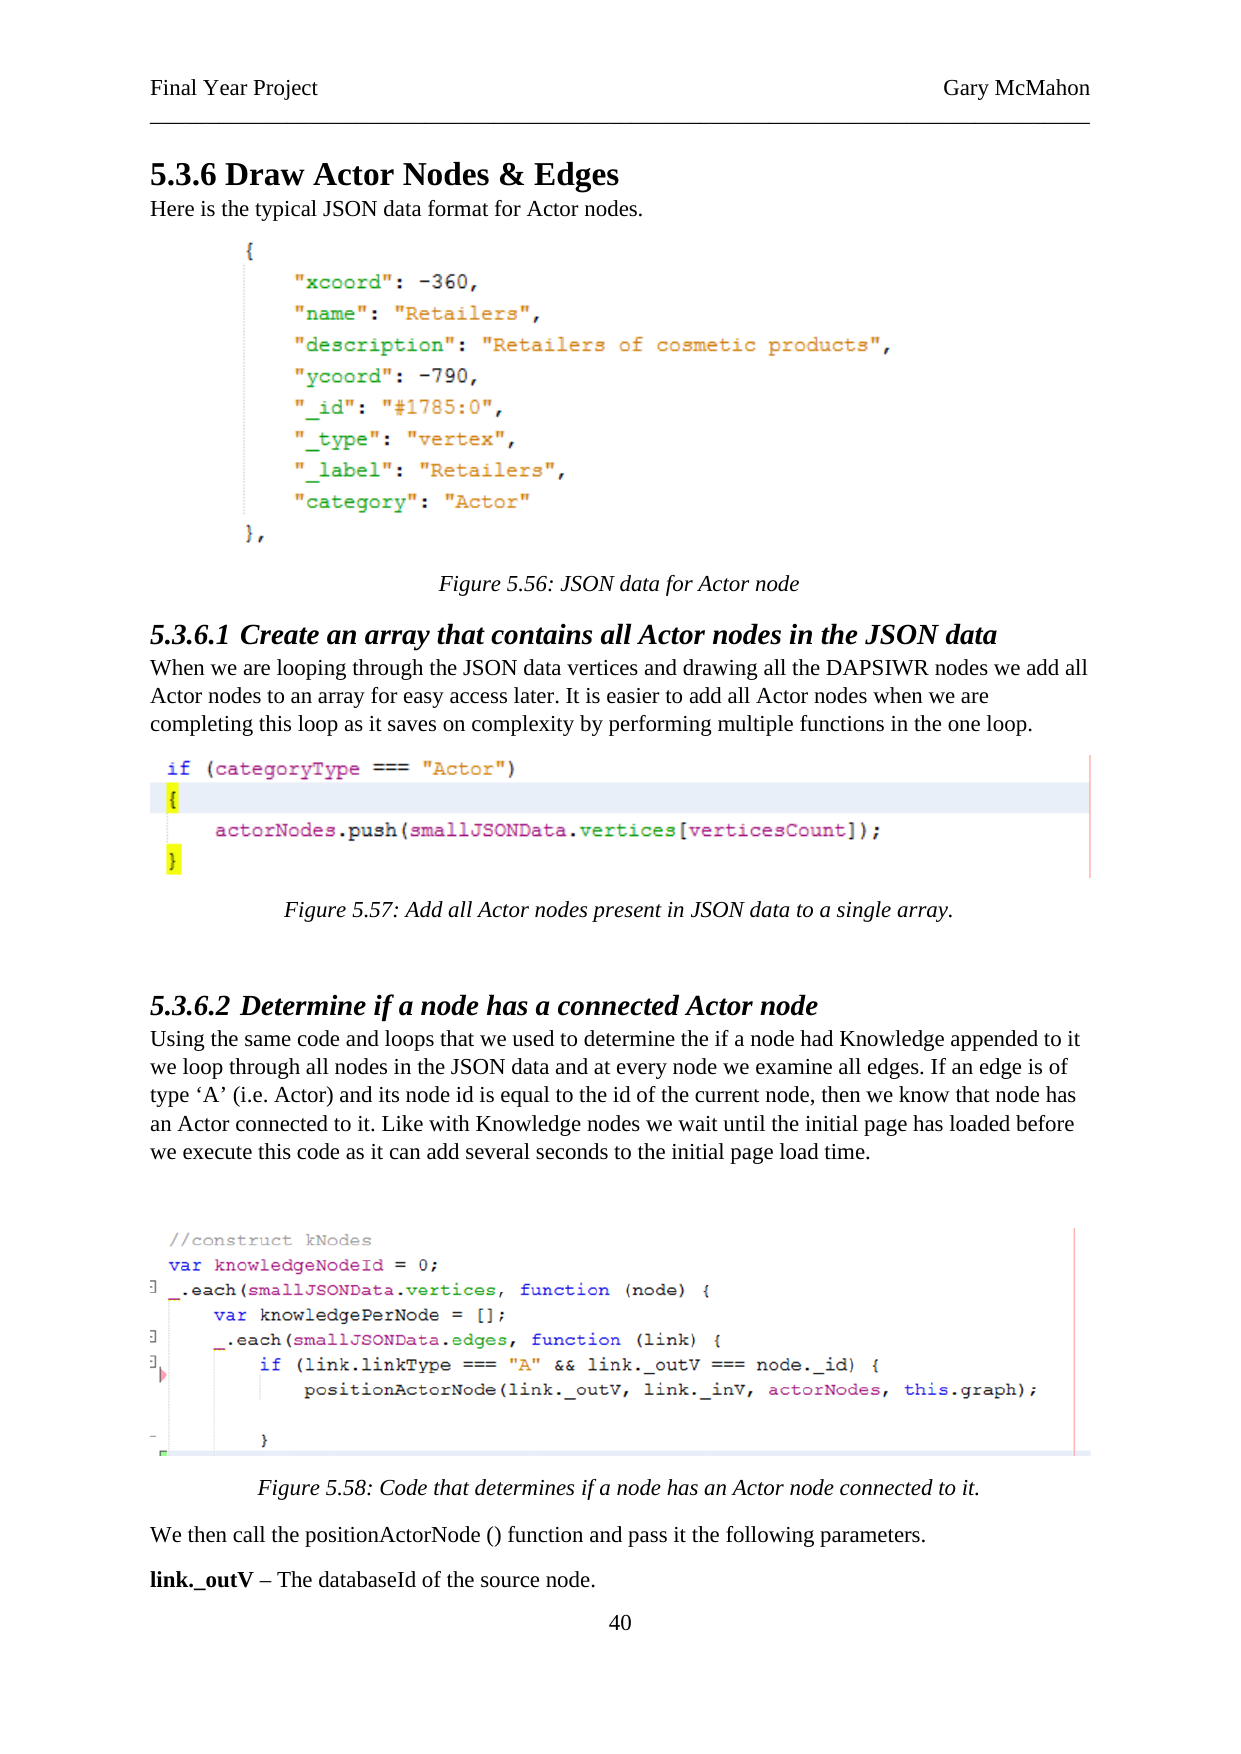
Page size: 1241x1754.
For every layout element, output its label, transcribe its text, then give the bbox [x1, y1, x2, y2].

picture [150, 755, 1091, 878]
text When we are looping through the JSON data vertices and drawing all the DAPSIWR nodes we add all Actor nodes to an array for easy access later. It is easier to add all Actor nodes when we are completing this loop as it saves on complexity by performing multiple functions in the one loop. [150, 654, 1090, 737]
subtitle Create an array that contains all Actor nodes in the JSON data [150, 617, 1090, 651]
subtitle Determine if a node has a connected Actor node [150, 988, 1090, 1022]
text Here is the typical JSON data format for Actor nodes. [150, 196, 1090, 222]
text We then call the positionActorNode () function and pass it the following parameters. [150, 1521, 1090, 1547]
text link._outV – The databaseId of the source node. [150, 1566, 1090, 1593]
text Using the same code and loops that we used to determine the if a node had Knowledge appended to it we loop through all nodes in the JSON data and at every node we examine all edges. If an edge is of type ‘A’ (i.e. Actor) and its node id is equal to the id of the current node, then we know that node has an Actor connected to it. Like with Knowledge nodes we wait until the initial page has loaded before we execute this code as it can add several seconds to the initial page load time. [150, 1025, 1090, 1165]
picture [150, 1228, 1091, 1456]
subtitle Draw Actor Nodes & Edges [150, 154, 1090, 192]
picture [231, 240, 1010, 552]
